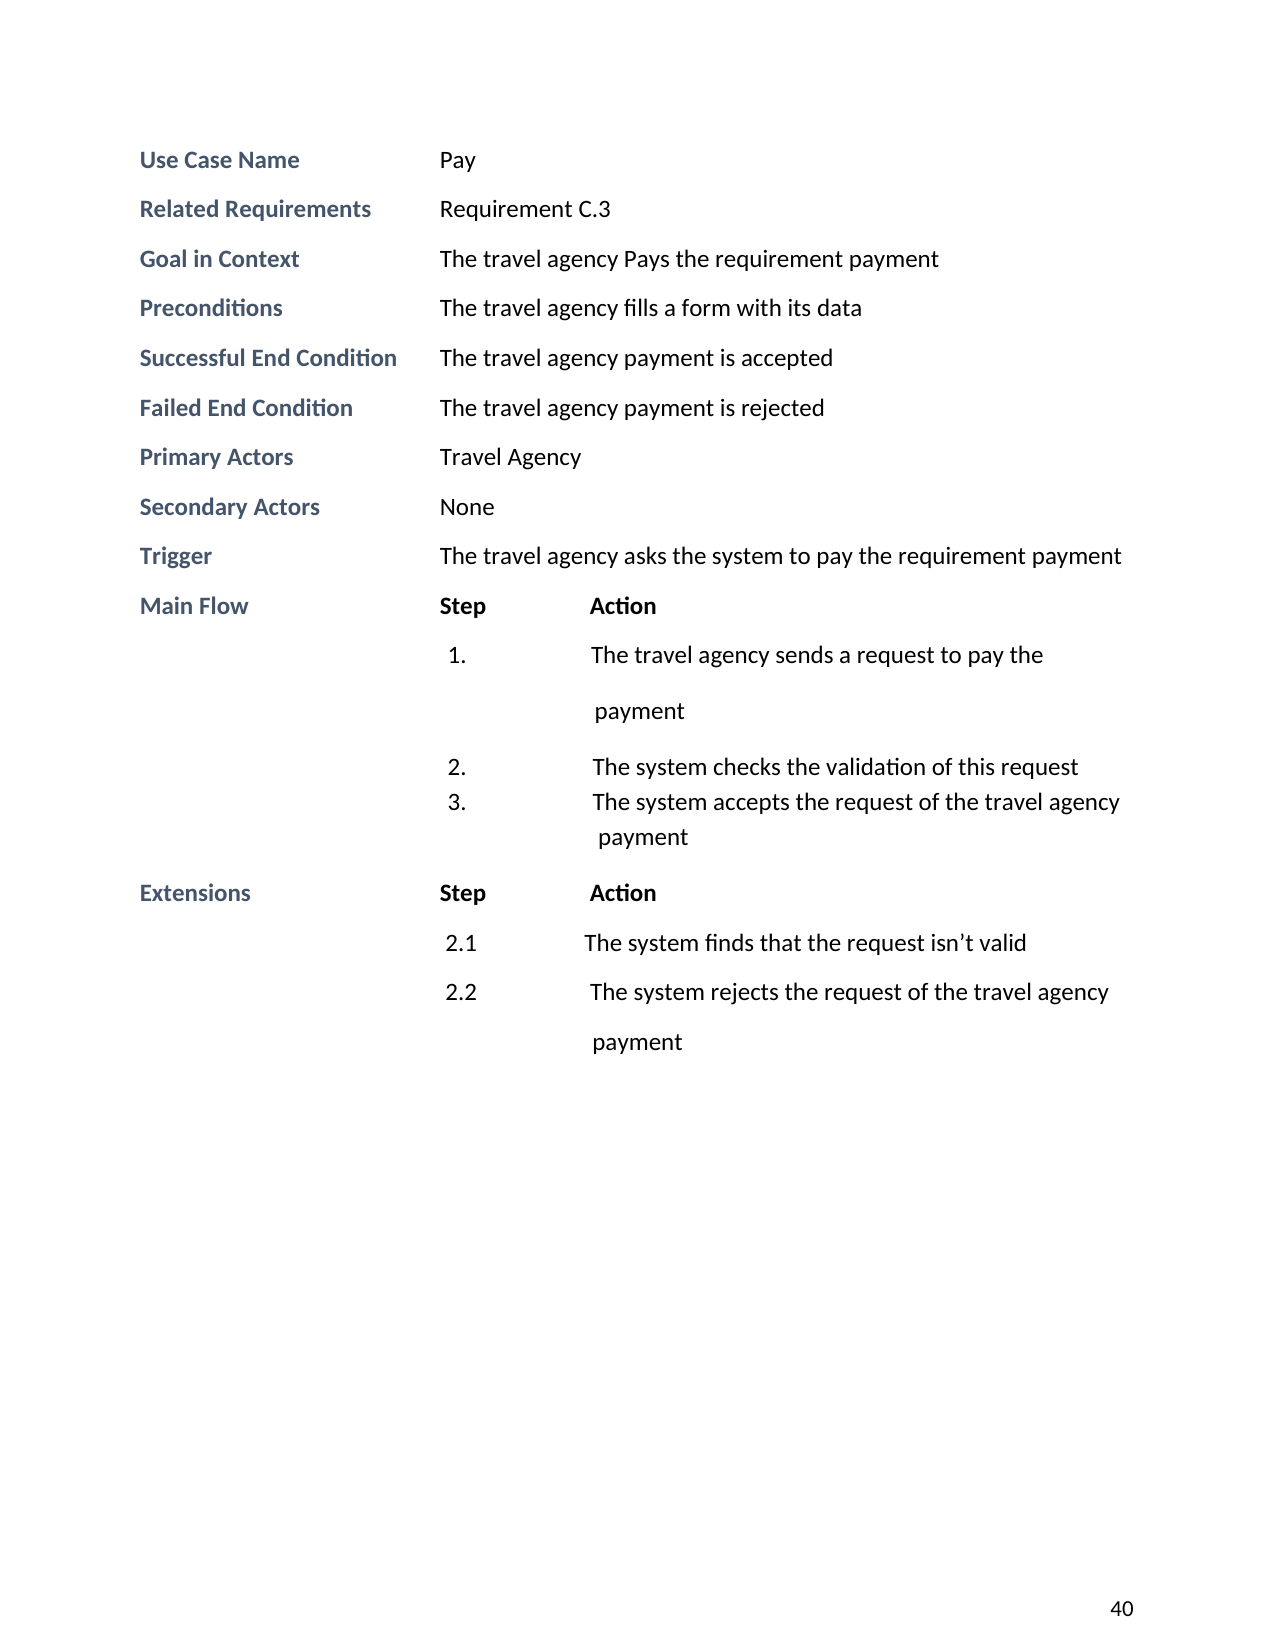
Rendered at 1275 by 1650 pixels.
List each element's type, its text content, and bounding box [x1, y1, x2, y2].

text 1. The travel agency sends a request to pay the [447, 639, 1133, 670]
text Related Requirements Requirement C.3 [139, 193, 1133, 224]
text Trigger The travel agency asks the system to pay the requirement payment [139, 540, 1133, 571]
text 2.2 The system rejects the request of the travel agency [439, 976, 1133, 1007]
list The system accepts the request of the travel agency [447, 786, 1133, 817]
text Primary Actors Travel Agency [139, 441, 1133, 472]
text Use Case Name Pay [139, 144, 1133, 174]
text Goal in Context The travel agency Pays the requirement payment [139, 243, 1133, 273]
text Secondary Actors None [139, 491, 1133, 521]
text payment [439, 1026, 1133, 1056]
list The system checks the validation of this request [447, 751, 1133, 782]
text 2.1 The system finds that the request isn’t valid [439, 927, 1133, 957]
text Successful End Condition The travel agency payment is accepted [139, 342, 1133, 373]
text Failed End Condition The travel agency payment is rejected [139, 392, 1133, 422]
text Preconditions The travel agency fills a form with its data [139, 292, 1133, 323]
text Main Flow Step Action [139, 590, 1133, 621]
text Extensions Step Action [139, 877, 1133, 908]
list payment [485, 821, 1133, 852]
text payment [447, 695, 1133, 726]
